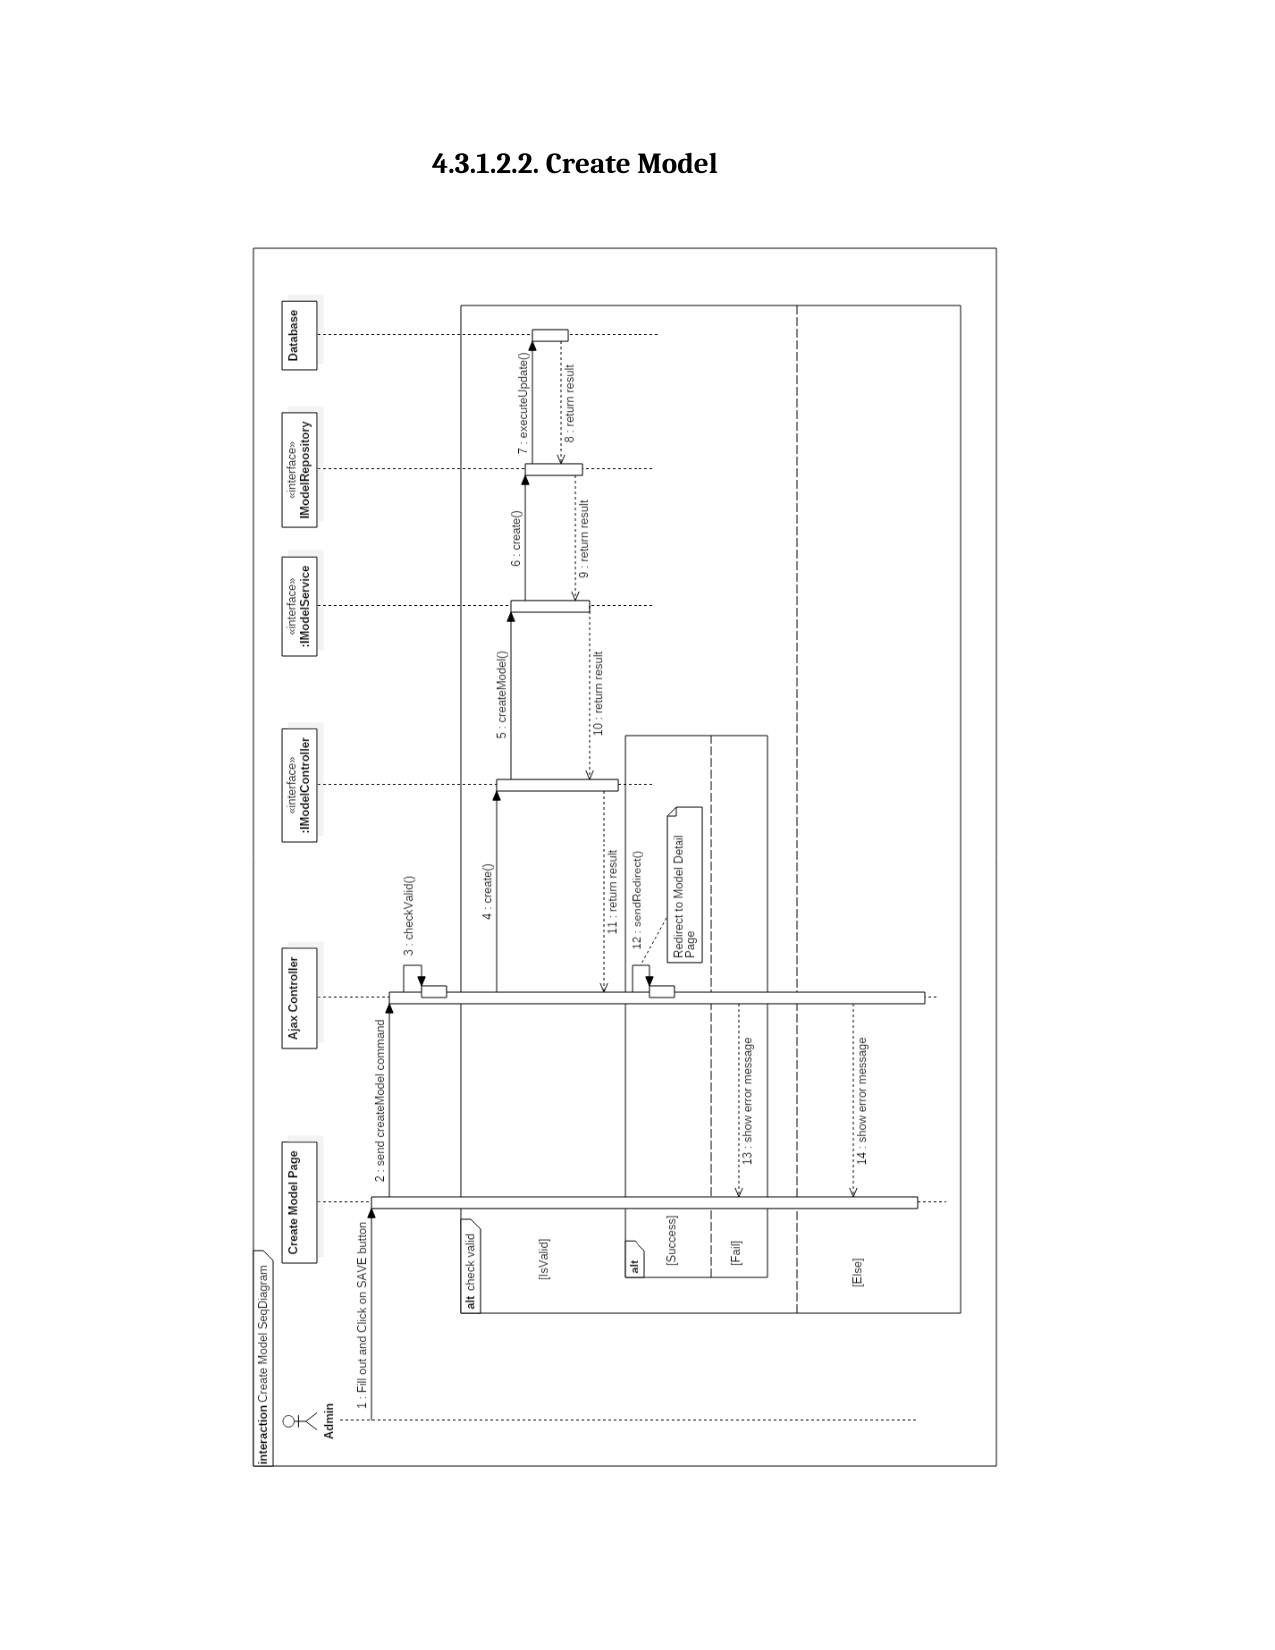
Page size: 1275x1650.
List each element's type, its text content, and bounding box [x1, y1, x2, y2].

picture [245, 214, 1031, 1477]
text 4.3.1.2.2. Create Model [207, 148, 1157, 181]
